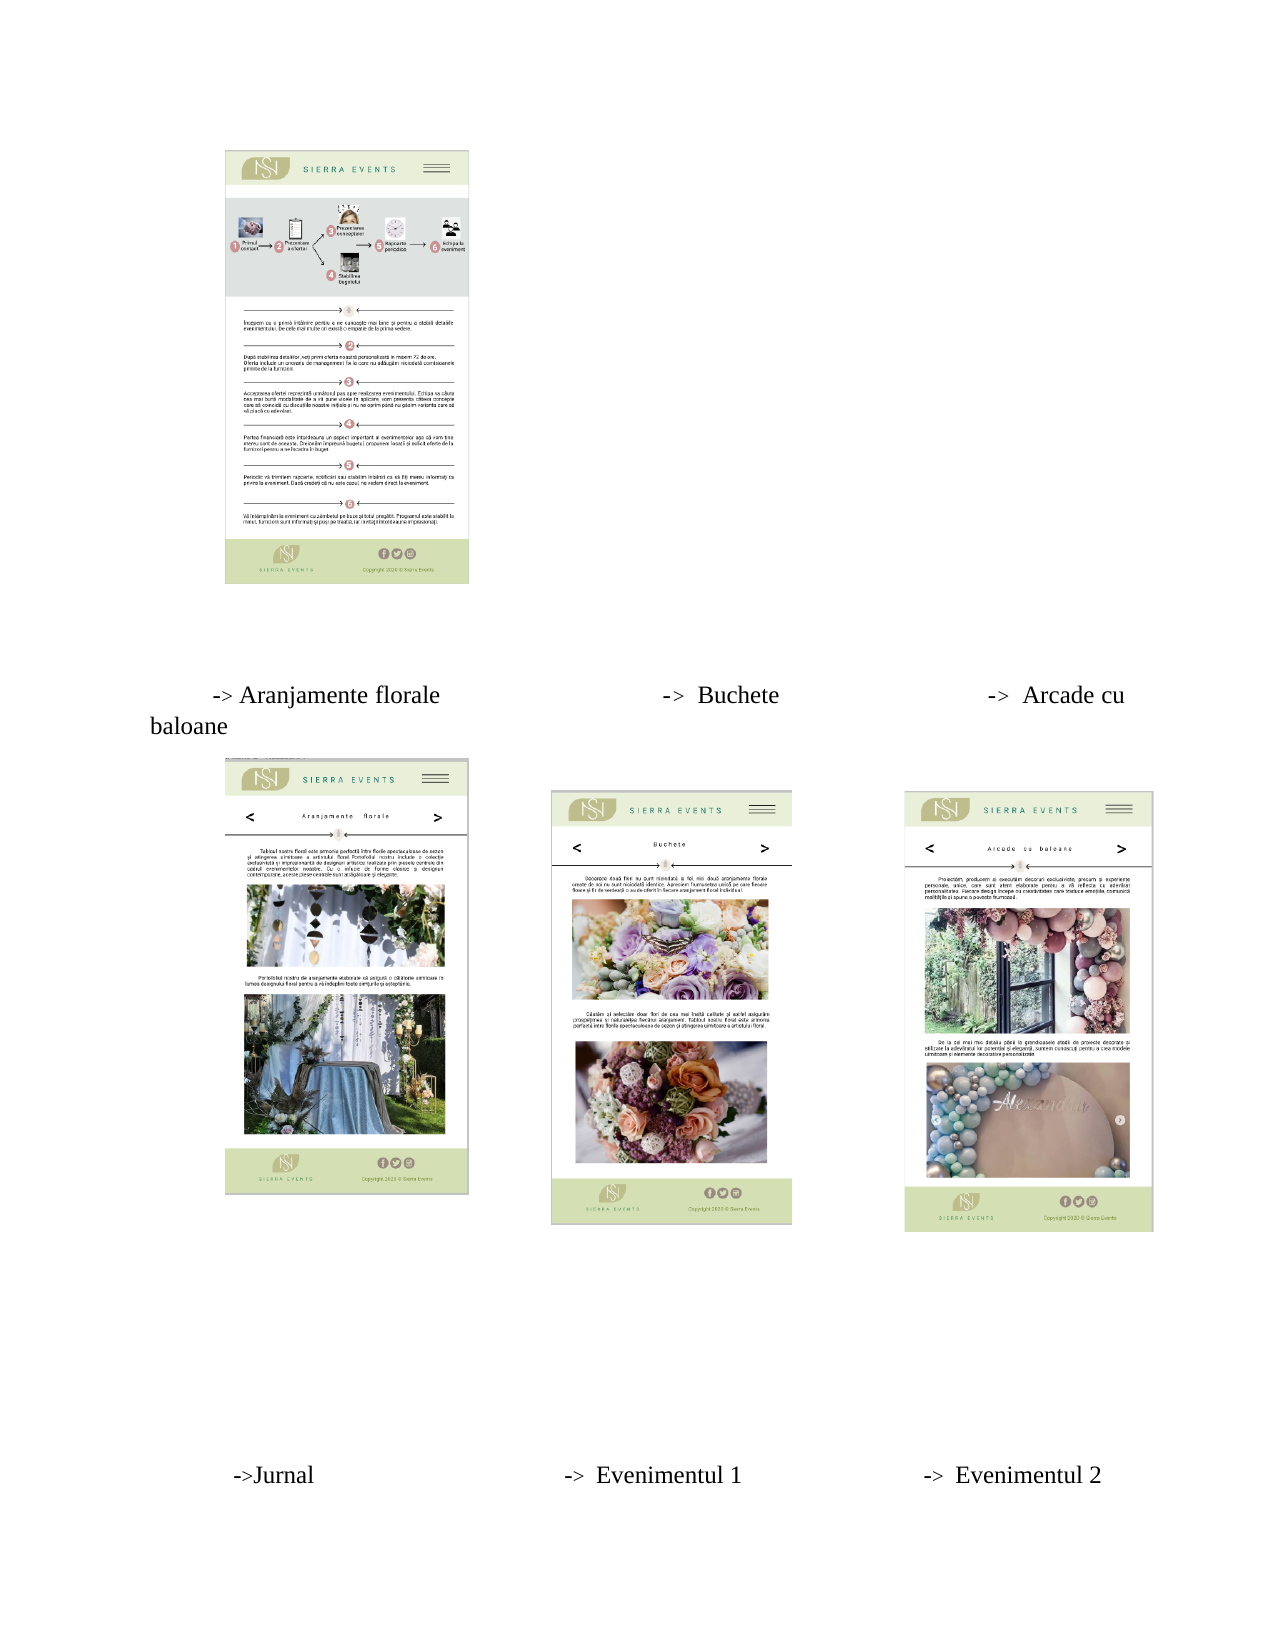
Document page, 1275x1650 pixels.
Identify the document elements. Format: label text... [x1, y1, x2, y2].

picture [551, 790, 792, 1225]
text ->Jurnal -> Evenimentul 1 -> Evenimentul 2 [150, 1461, 1125, 1489]
text -> Aranjamente florale -> Buchete -> Arcade cu baloane [150, 680, 1125, 740]
picture [904, 791, 1154, 1232]
picture [225, 758, 469, 1195]
picture [225, 150, 470, 584]
